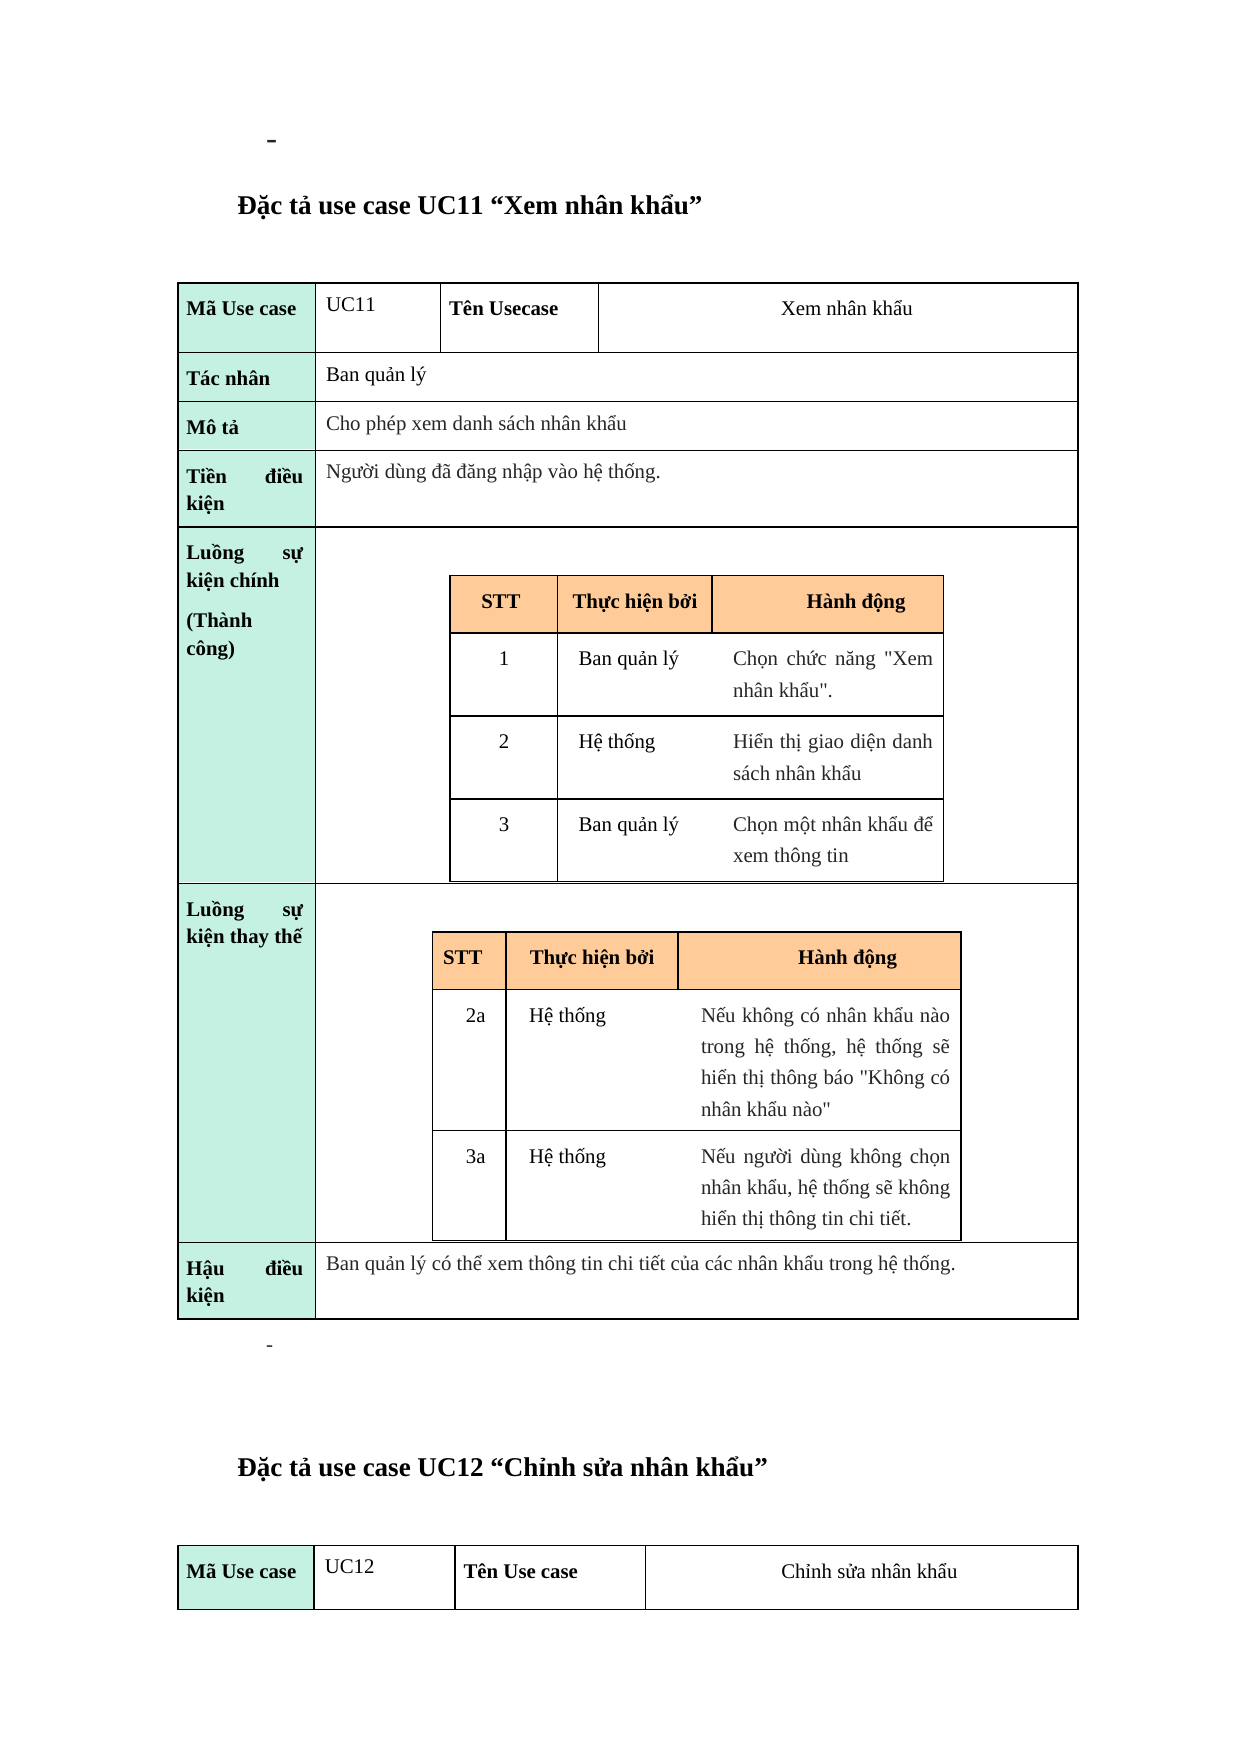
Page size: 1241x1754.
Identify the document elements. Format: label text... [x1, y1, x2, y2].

text Đặc tả use case UC12 “Chỉnh sửa nhân khẩu” [237, 1451, 1134, 1482]
text Đặc tả use case UC11 “Xem nhân khẩu” [237, 189, 1134, 220]
